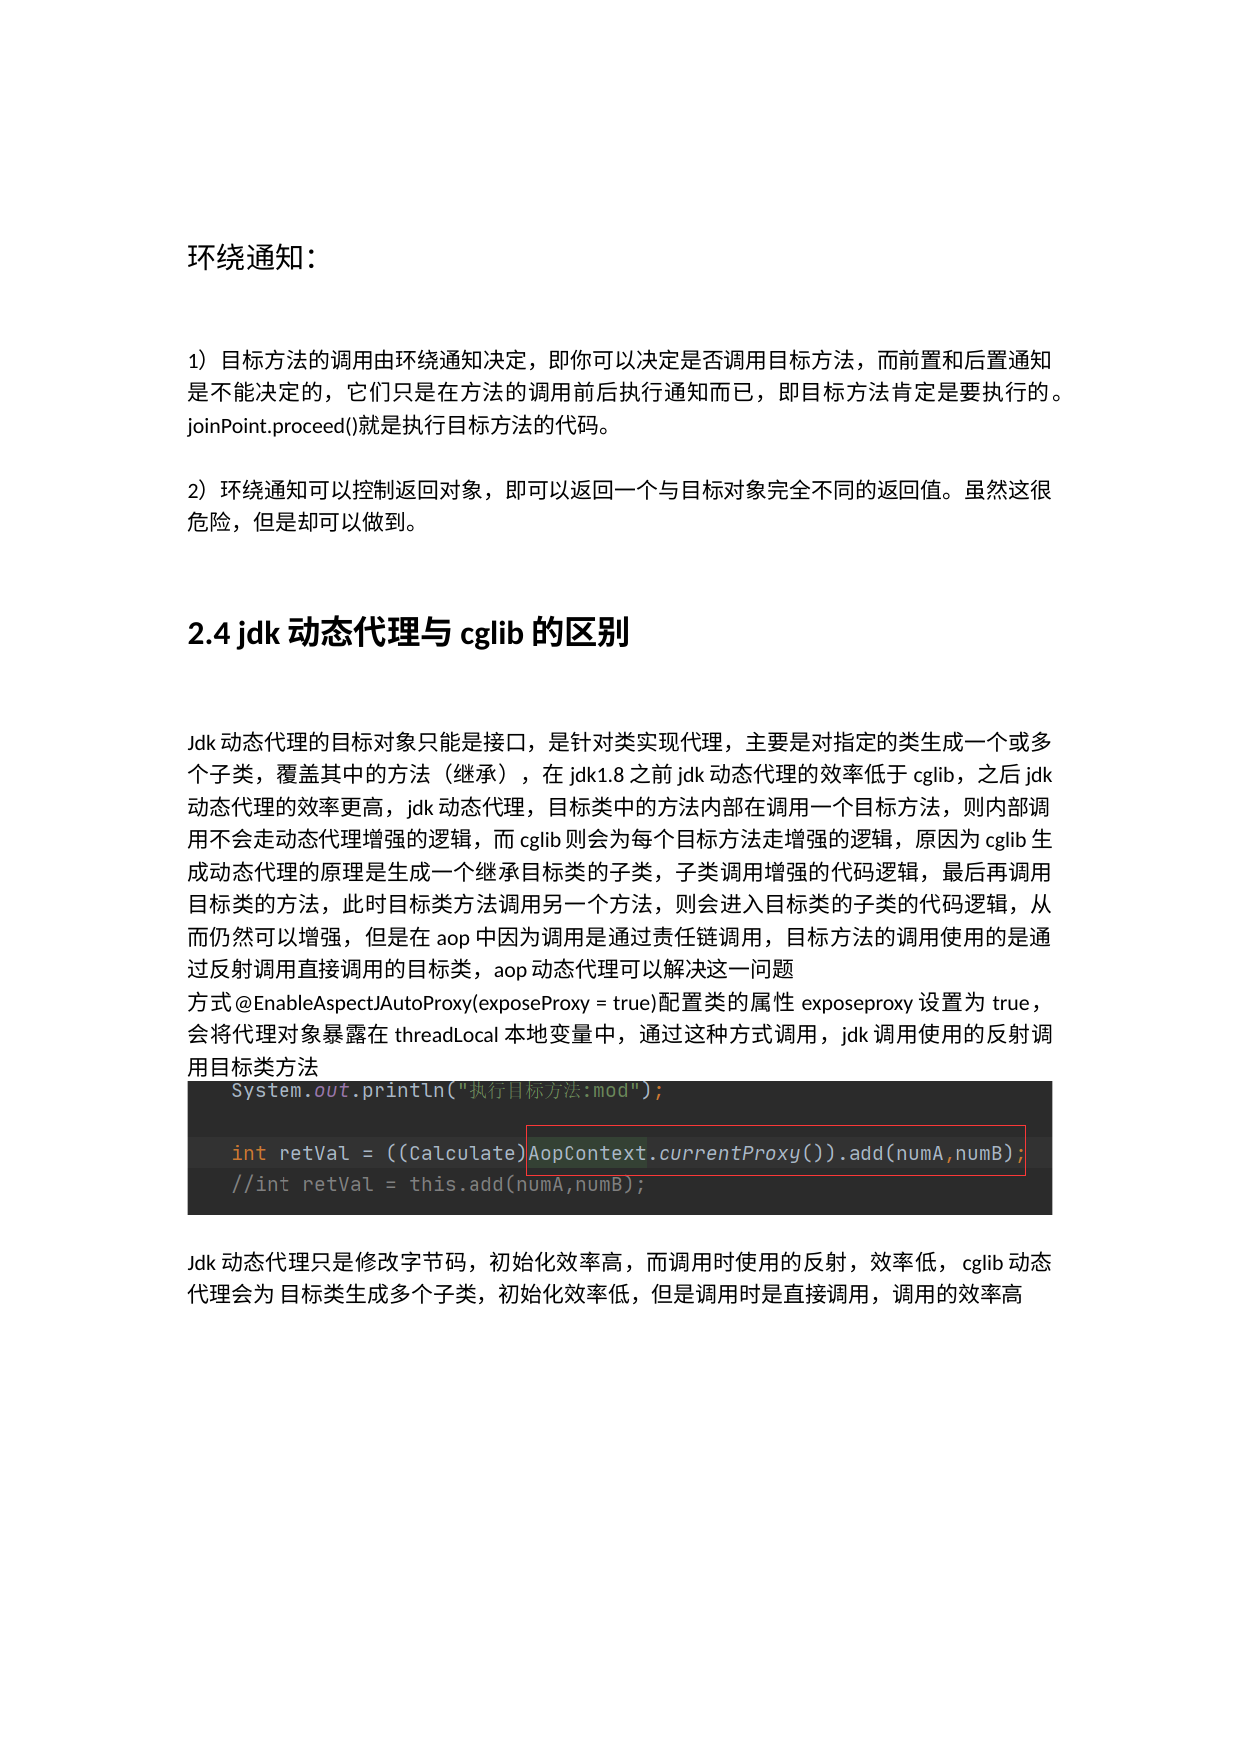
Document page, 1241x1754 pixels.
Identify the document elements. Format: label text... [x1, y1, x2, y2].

text 1）目标方法的调用由环绕通知决定，即你可以决定是否调用目标方法，而前置和后置通知是不能决定的，它们只是在方法的调用前后执行通知而已，即目标方法肯定是要执行的。joinPoint.proceed()就是执行目标方法的代码。 [187, 342, 1053, 440]
subtitle 环绕通知： [187, 224, 1053, 289]
picture [187, 1081, 1053, 1215]
list Jdk动态代理只是修改字节码，初始化效率高，而调用时使用的反射，效率低，cglib动态代理会为 目标类生成多个子类，初始化效率低，但是调用时是直接调用，调用的效率高 [187, 1244, 1053, 1309]
text Jdk动态代理的目标对象只能是接口，是针对类实现代理，主要是对指定的类生成一个或多个子类，覆盖其中的方法（继承），在jdk1.8之前jdk动态代理的效率低于cglib，之后jdk动态代理的效率更高，jdk动态代理，目标类中的方法内部在调用一个目标方法，则内部调用不会走动态代理增强的逻辑，而cglib则会为每个目标方法走增强的逻辑，原因为cglib生成动态代理的原理是生成一个继承目标类的子类，子类调用增强的代码逻辑，最后再调用目标类的方法，此时目标类方法调用另一个方法，则会进入目标类的子类的代码逻辑，从而仍然可以增强，但是在aop中因为调用是通过责任链调用，目标方法的调用使用的是通过反射调用直接调用的目标类，aop动态代理可以解决这一问题 [187, 724, 1053, 984]
list 环绕通知可以控制返回对象，即可以返回一个与目标对象完全不同的返回值。虽然这很危险，但是却可以做到。 [187, 472, 1053, 537]
text 方式@EnableAspectJAutoProxy(exposeProxy = true)配置类的属性exposeproxy设置为true，会将代理对象暴露在threadLocal本地变量中，通过这种方式调用，jdk调用使用的反射调用目标类方法 [187, 984, 1053, 1081]
subtitle 2.4 jdk动态代理与cglib的区别 [187, 597, 1053, 662]
